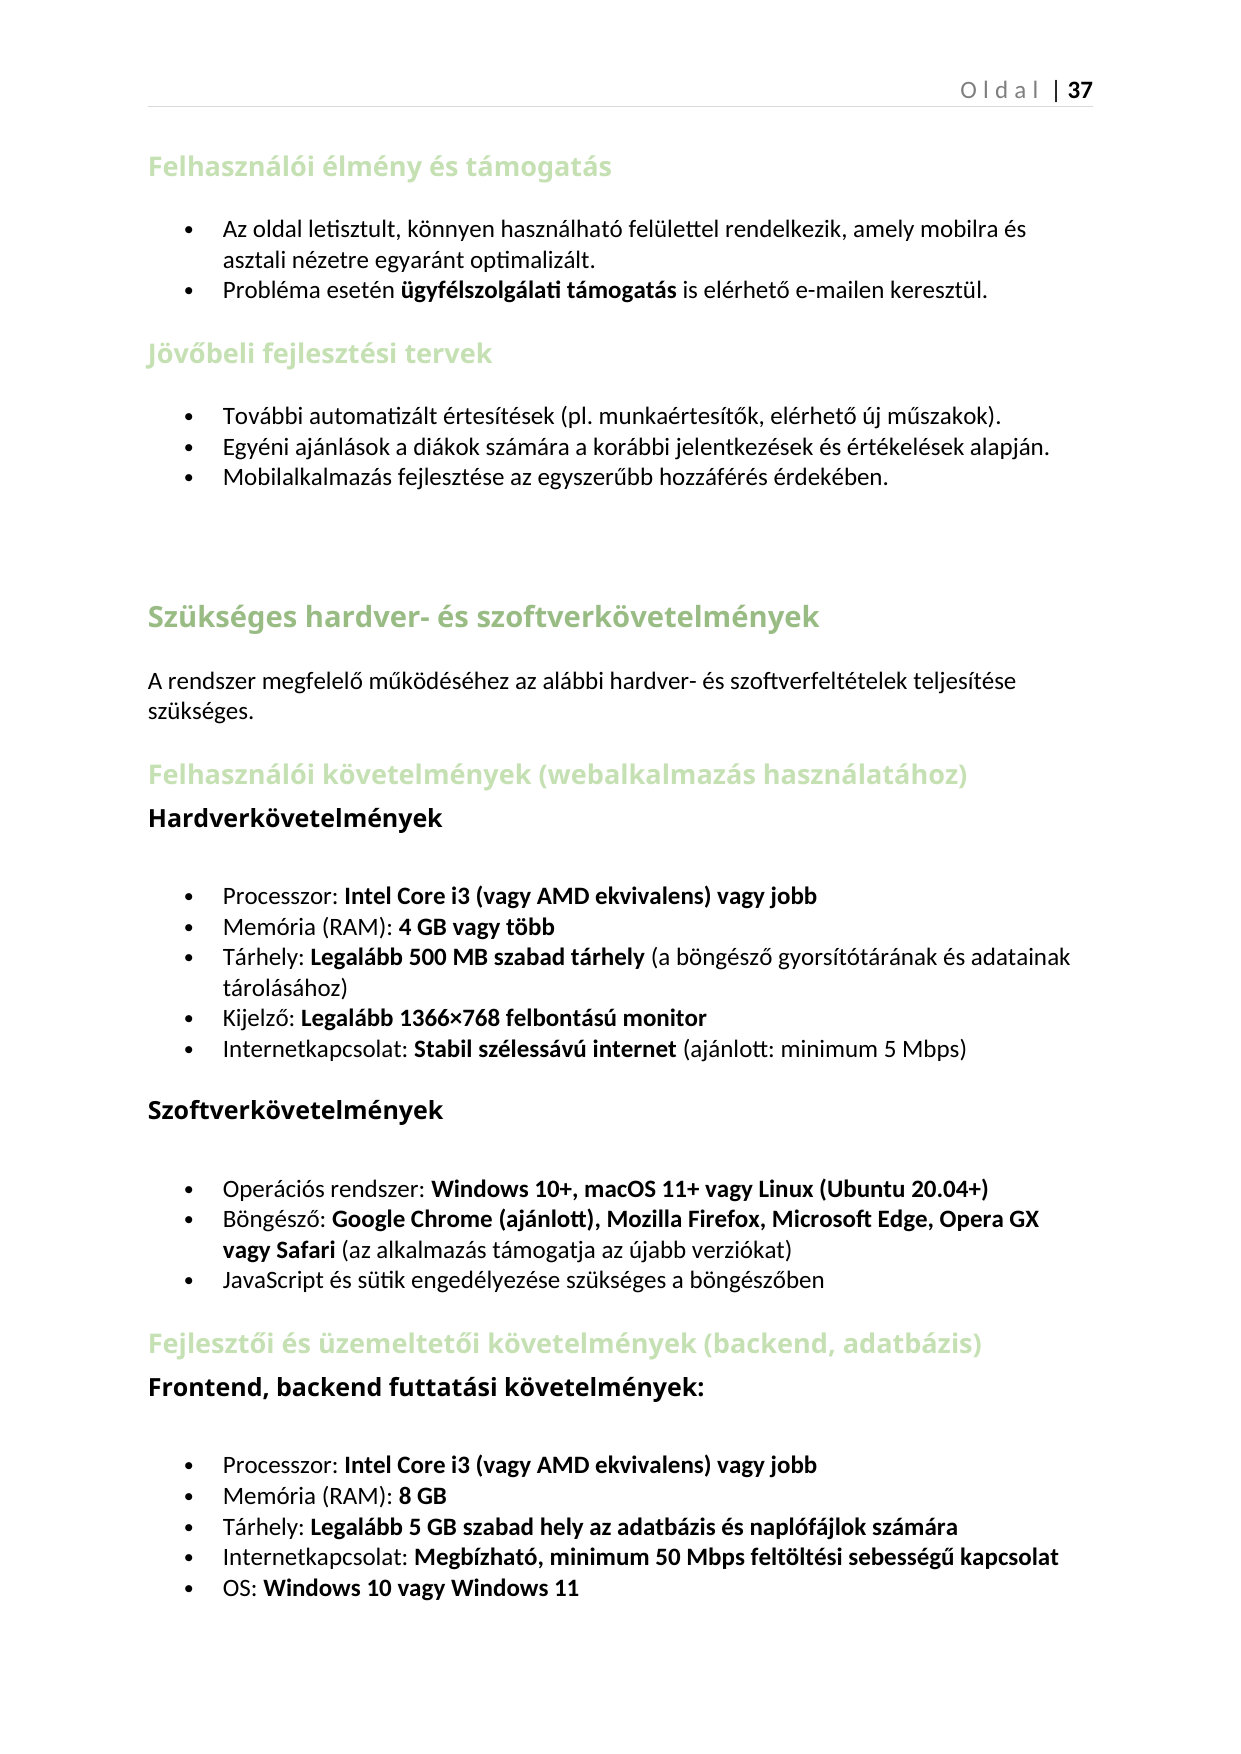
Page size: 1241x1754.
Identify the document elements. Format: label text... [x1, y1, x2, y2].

list Operációs rendszer: Windows 10+, macOS 11+ vagy Linux (Ubuntu 20.04+) [185, 1173, 1093, 1203]
list Az oldal letisztult, könnyen használható felülettel rendelkezik, amely mobilra és asztali nézetre egyaránt optimalizált. [185, 214, 1093, 275]
subtitle Frontend, backend futtatási követelmények: [148, 1369, 1093, 1403]
subtitle Szoftverkövetelmények [148, 1093, 1093, 1127]
list Tárhely: Legalább 5 GB szabad hely az adatbázis és naplófájlok számára [185, 1511, 1093, 1541]
list További automatizált értesítések (pl. munkaértesítők, elérhető új műszakok). [185, 400, 1093, 431]
subtitle Felhasználói követelmények (webalkalmazás használatához) [148, 755, 1093, 792]
list OS: Windows 10 vagy Windows 11 [185, 1572, 1093, 1602]
list Tárhely: Legalább 500 MB szabad tárhely (a böngésző gyorsítótárának és adatainak tárolásához) [185, 942, 1093, 1003]
list Internetkapcsolat: Stabil szélessávú internet (ajánlott: minimum 5 Mbps) [185, 1033, 1093, 1064]
list Böngésző: Google Chrome (ajánlott), Mozilla Firefox, Microsoft Edge, Opera GX vagy Safari (az alkalmazás támogatja az újabb verziókat) [185, 1203, 1093, 1264]
subtitle Felhasználói élmény és támogatás [148, 148, 1093, 184]
list JavaScript és sütik engedélyezése szükséges a böngészőben [185, 1264, 1093, 1295]
list Memória (RAM): 4 GB vagy több [185, 911, 1093, 942]
list Mobilalkalmazás fejlesztése az egyszerűbb hozzáférés érdekében. [185, 461, 1093, 492]
list Memória (RAM): 8 GB [185, 1480, 1093, 1511]
list Internetkapcsolat: Megbízható, minimum 50 Mbps feltöltési sebességű kapcsolat [185, 1541, 1093, 1572]
subtitle Jövőbeli fejlesztési tervek [148, 334, 1093, 371]
list Processzor: Intel Core i3 (vagy AMD ekvivalens) vagy jobb [185, 881, 1093, 911]
list Kijelző: Legalább 1366×768 felbontású monitor [185, 1003, 1093, 1033]
list Probléma esetén ügyfélszolgálati támogatás is elérhető e-mailen keresztül. [185, 275, 1093, 305]
subtitle Szükséges hardver- és szoftverkövetelmények [148, 596, 1093, 636]
subtitle Hardverkövetelmények [148, 800, 1093, 834]
list Egyéni ajánlások a diákok számára a korábbi jelentkezések és értékelések alapján. [185, 431, 1093, 461]
subtitle Fejlesztői és üzemeltetői követelmények (backend, adatbázis) [148, 1324, 1093, 1361]
list Processzor: Intel Core i3 (vagy AMD ekvivalens) vagy jobb [185, 1450, 1093, 1480]
text A rendszer megfelelő működéséhez az alábbi hardver- és szoftverfeltételek teljesítése szükséges. [148, 665, 1093, 726]
